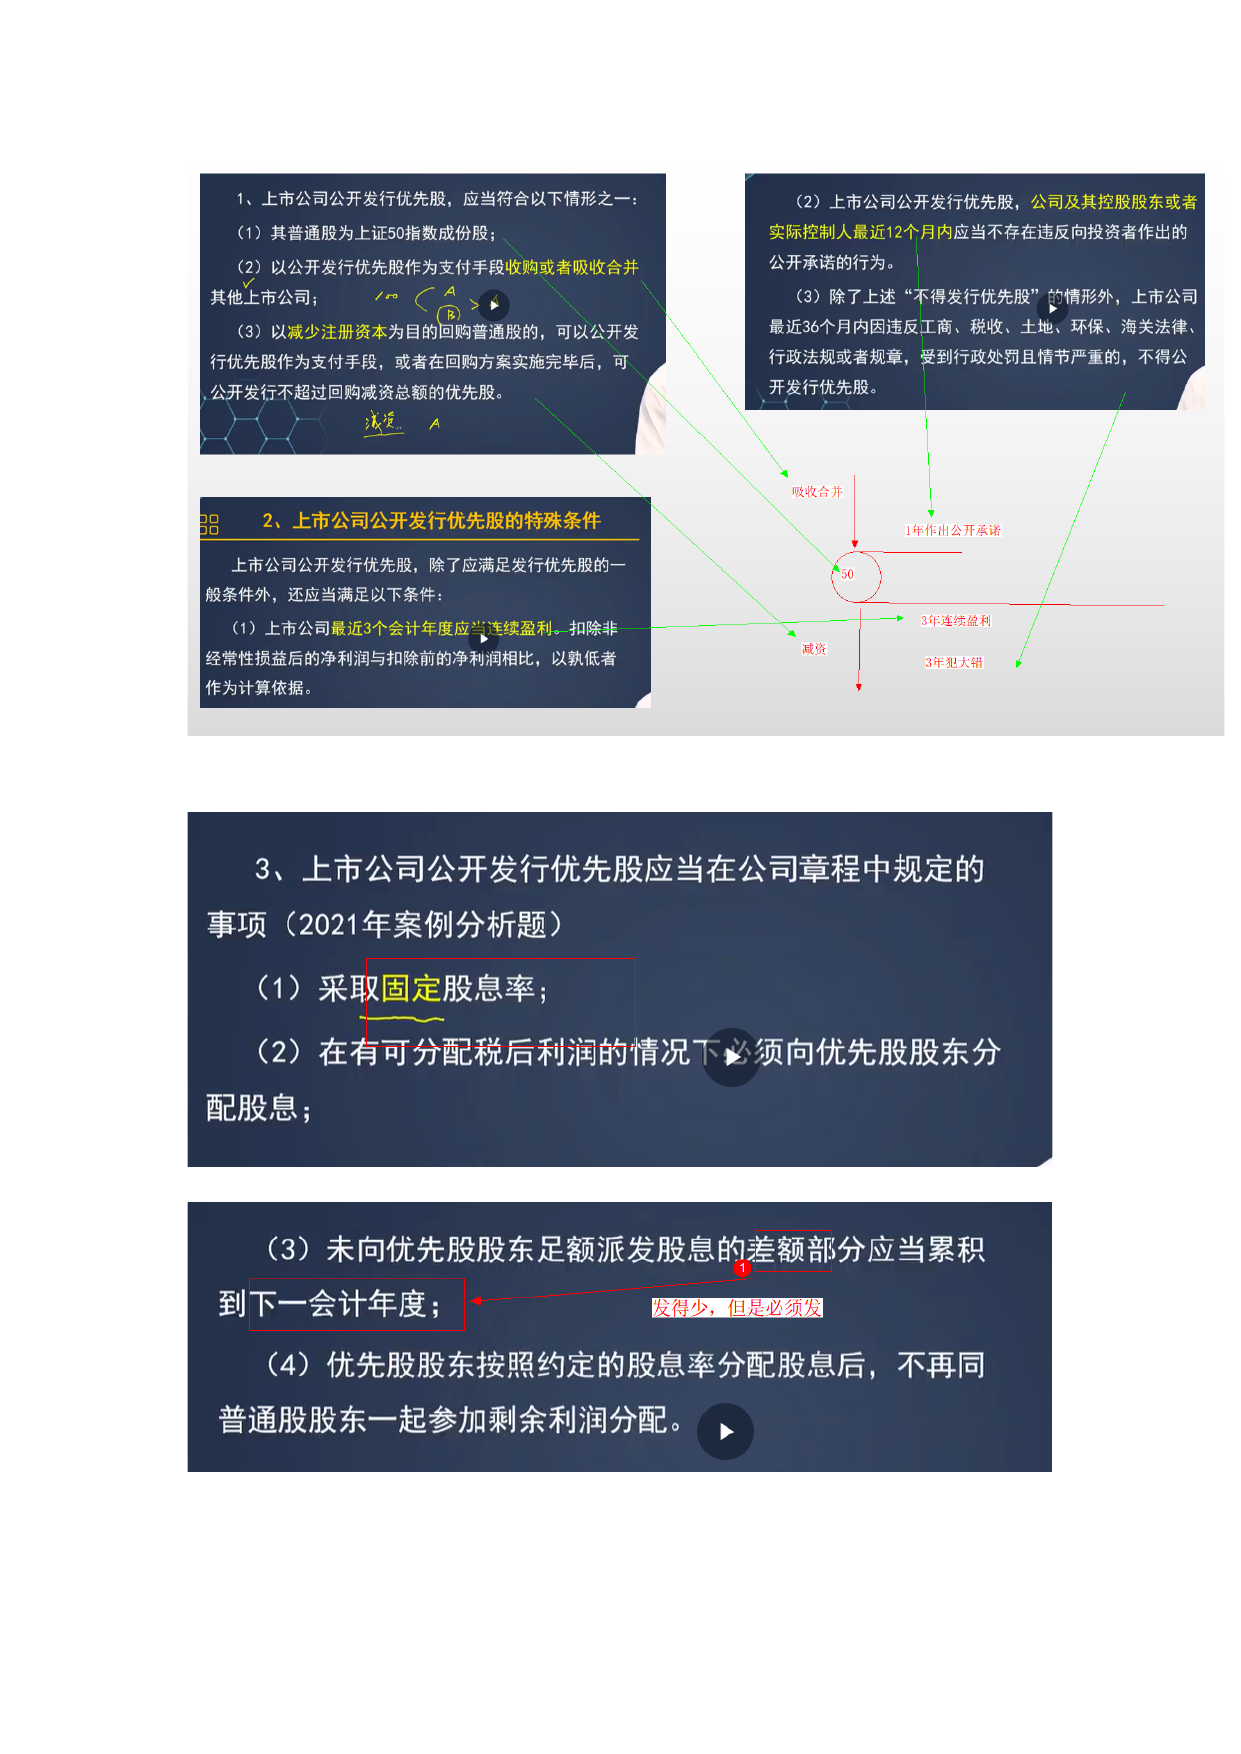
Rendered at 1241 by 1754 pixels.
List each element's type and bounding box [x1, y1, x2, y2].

picture [187, 812, 1053, 1167]
picture [187, 1202, 1052, 1472]
picture [187, 162, 1225, 736]
